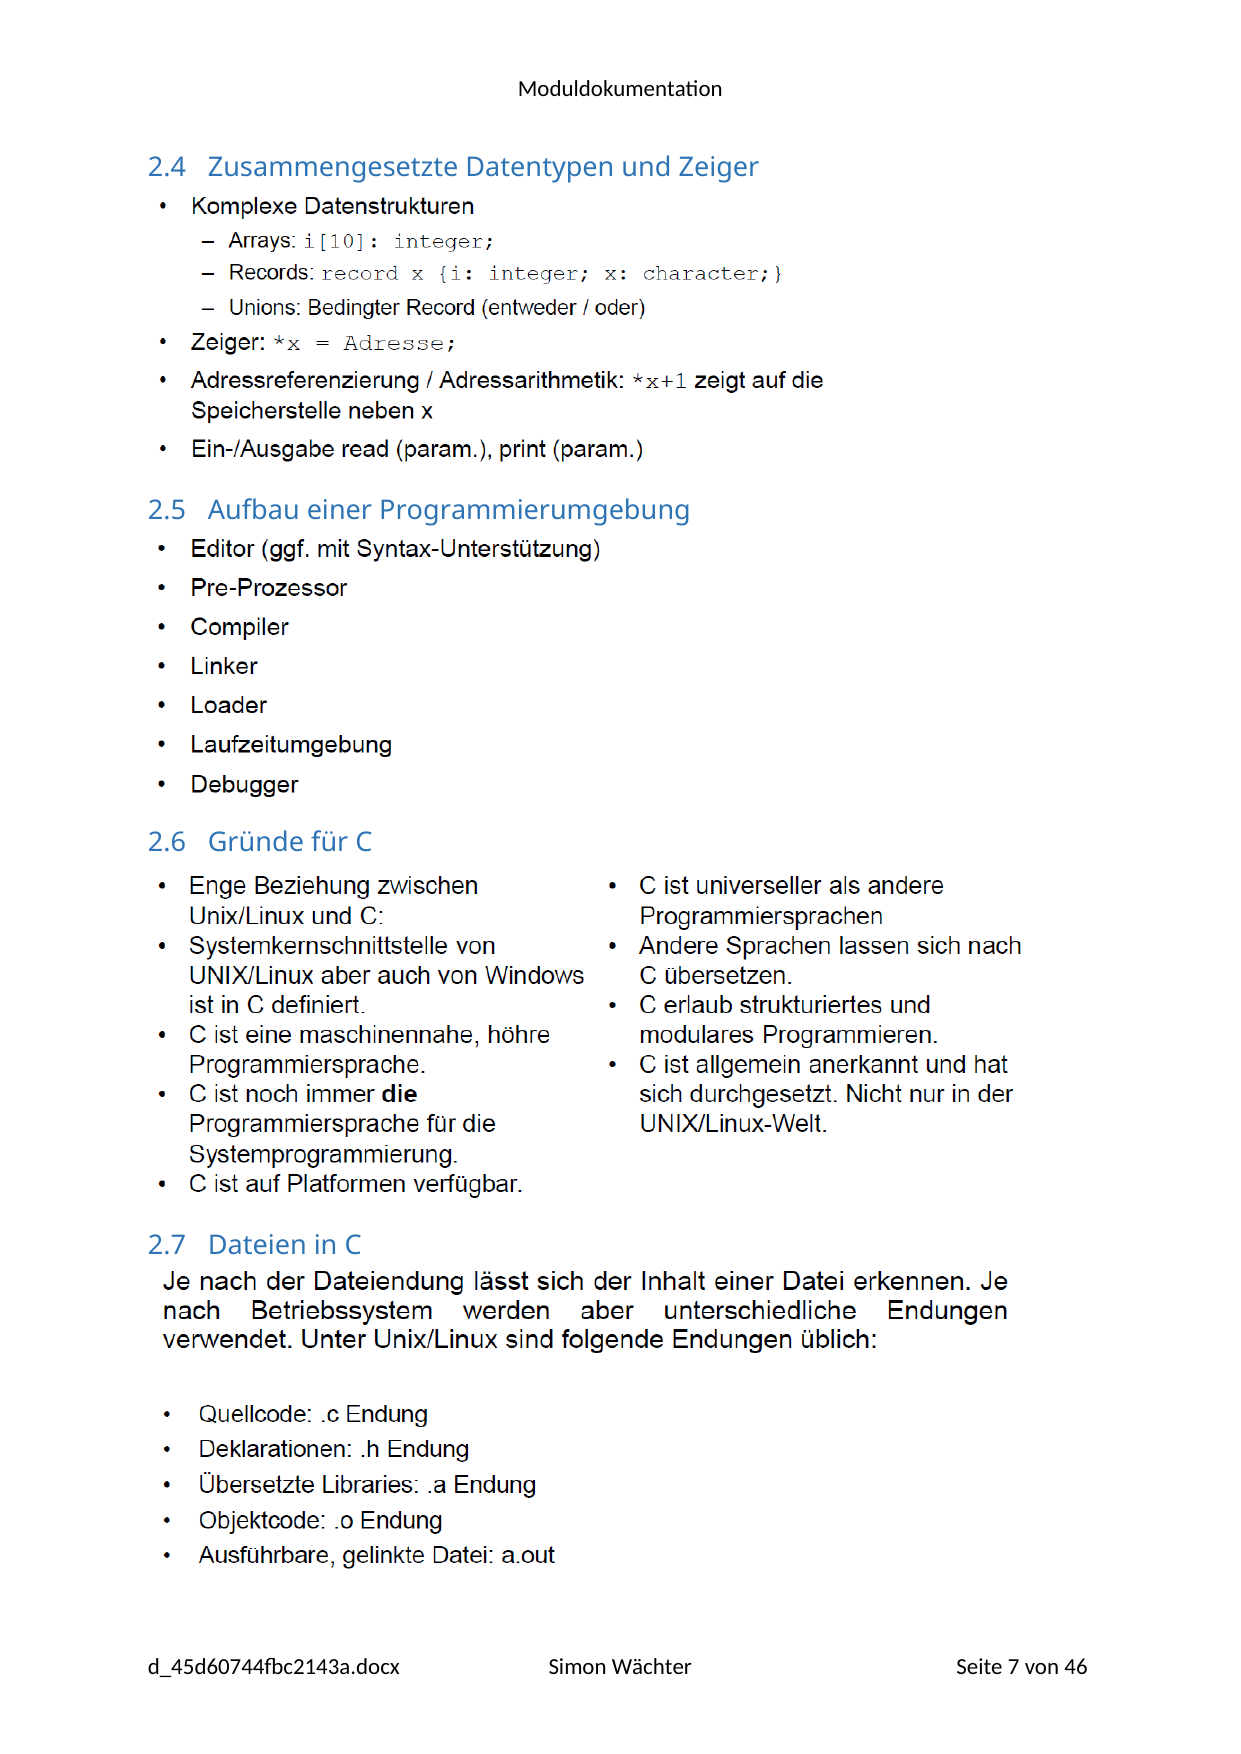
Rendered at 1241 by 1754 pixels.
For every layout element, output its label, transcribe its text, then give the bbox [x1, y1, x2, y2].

picture [147, 862, 1038, 1207]
picture [147, 530, 610, 804]
picture [147, 1265, 1024, 1582]
picture [147, 187, 833, 472]
subtitle Aufbau einer Programmierumgebung [148, 491, 1093, 527]
subtitle Gründe für C [148, 823, 1093, 859]
subtitle Dateien in C [148, 1225, 1093, 1262]
subtitle Zusammengesetzte Datentypen und Zeiger [148, 148, 1093, 184]
